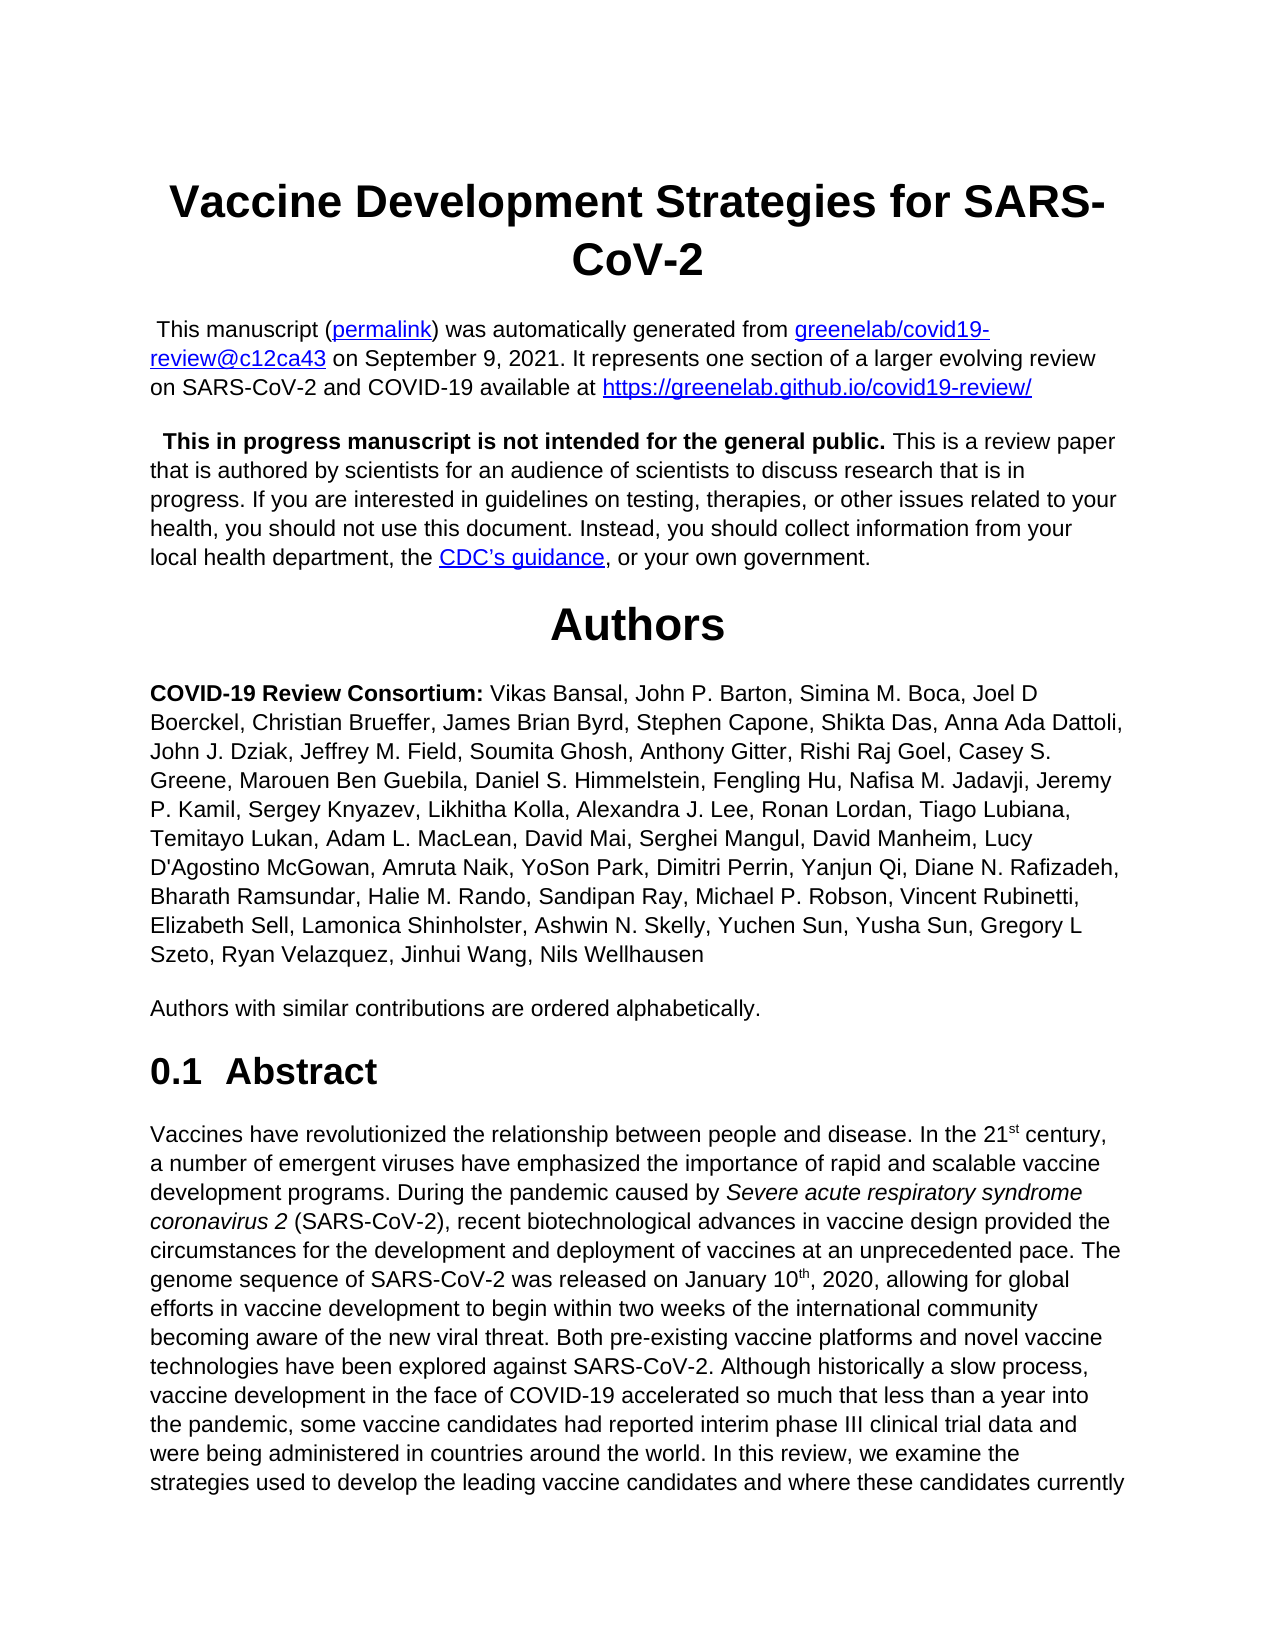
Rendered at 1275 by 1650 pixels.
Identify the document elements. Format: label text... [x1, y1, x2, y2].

text This manuscript (permalink) was automatically generated from greenelab/covid19-review@c12ca43 on September 9, 2021. It represents one section of a larger evolving review on SARS-CoV-2 and COVID-19 available at https://greenelab.github.io/covid19-review/ [150, 316, 1125, 400]
text COVID-19 Review Consortium: Vikas Bansal, John P. Barton, Simina M. Boca, Joel D Boerckel, Christian Brueffer, James Brian Byrd, Stephen Capone, Shikta Das, Anna Ada Dattoli, John J. Dziak, Jeffrey M. Field, Soumita Ghosh, Anthony Gitter, Rishi Raj Goel, Casey S. Greene, Marouen Ben Guebila, Daniel S. Himmelstein, Fengling Hu, Nafisa M. Jadavji, Jeremy P. Kamil, Sergey Knyazev, Likhitha Kolla, Alexandra J. Lee, Ronan Lordan, Tiago Lubiana, Temitayo Lukan, Adam L. MacLean, David Mai, Serghei Mangul, David Manheim, Lucy D'Agostino McGowan, Amruta Naik, YoSon Park, Dimitri Perrin, Yanjun Qi, Diane N. Rafizadeh, Bharath Ramsundar, Halie M. Rando, Sandipan Ray, Michael P. Robson, Vincent Rubinetti, Elizabeth Sell, Lamonica Shinholster, Ashwin N. Skelly, Yuchen Sun, Yusha Sun, Gregory L Szeto, Ryan Velazquez, Jinhui Wang, Nils Wellhausen [150, 680, 1125, 967]
subtitle Authors [150, 597, 1125, 650]
text This in progress manuscript is not intended for the general public. This is a review paper that is authored by scientists for an audience of scientists to discuss research that is in progress. If you are interested in guidelines on testing, therapies, or other issues related to your health, you should not use this document. Instead, you should collect information from your local health department, the CDC’s guidance, or your own government. [150, 428, 1125, 570]
title Vaccine Development Strategies for SARS-CoV-2 [150, 175, 1125, 286]
text Authors with similar contributions are ordered alphabetically. [150, 995, 1125, 1021]
subtitle 0.1 Abstract [150, 1049, 1125, 1092]
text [150, 1121, 1125, 1495]
